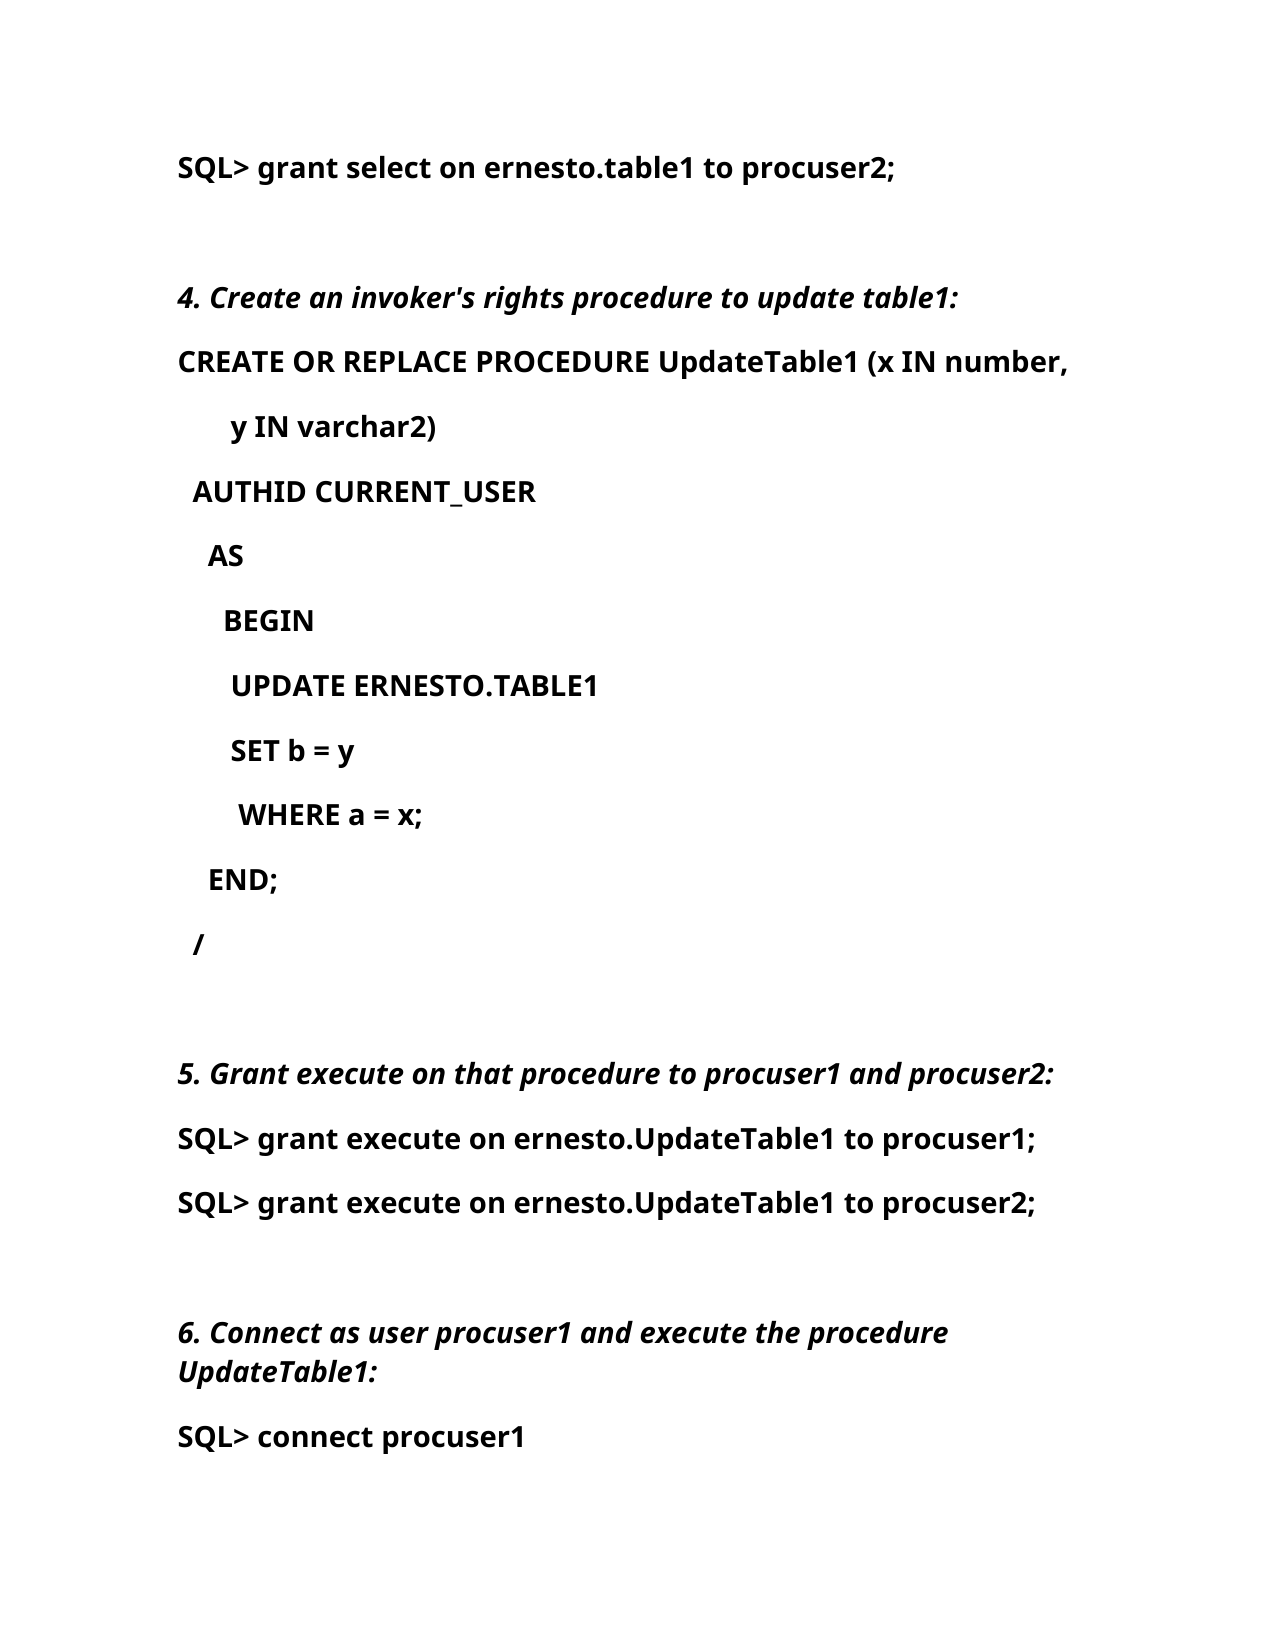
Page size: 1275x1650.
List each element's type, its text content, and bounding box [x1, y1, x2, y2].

text SET b = y [177, 730, 1098, 769]
text BEGIN [177, 600, 1098, 640]
text 6. Connect as user procuser1 and execute the procedure UpdateTable1: [177, 1312, 1098, 1391]
text AUTHID CURRENT_USER [177, 471, 1098, 511]
text SQL> grant select on ernesto.table1 to procuser2; [177, 148, 1098, 187]
text SQL> grant execute on ernesto.UpdateTable1 to procuser2; [177, 1183, 1098, 1222]
text SQL> grant execute on ernesto.UpdateTable1 to procuser1; [177, 1118, 1098, 1158]
text SQL> connect procuser1 [177, 1416, 1098, 1456]
text y IN varchar2) [177, 406, 1098, 446]
text AS [177, 536, 1098, 575]
text END; [177, 859, 1098, 899]
text WHERE a = x; [177, 794, 1098, 834]
text UPDATE ERNESTO.TABLE1 [177, 665, 1098, 705]
text CREATE OR REPLACE PROCEDURE UpdateTable1 (x IN number, [177, 342, 1098, 381]
text 4. Create an invoker's rights procedure to update table1: [177, 277, 1098, 317]
text 5. Grant execute on that procedure to procuser1 and procuser2: [177, 1053, 1098, 1093]
text / [177, 924, 1098, 963]
